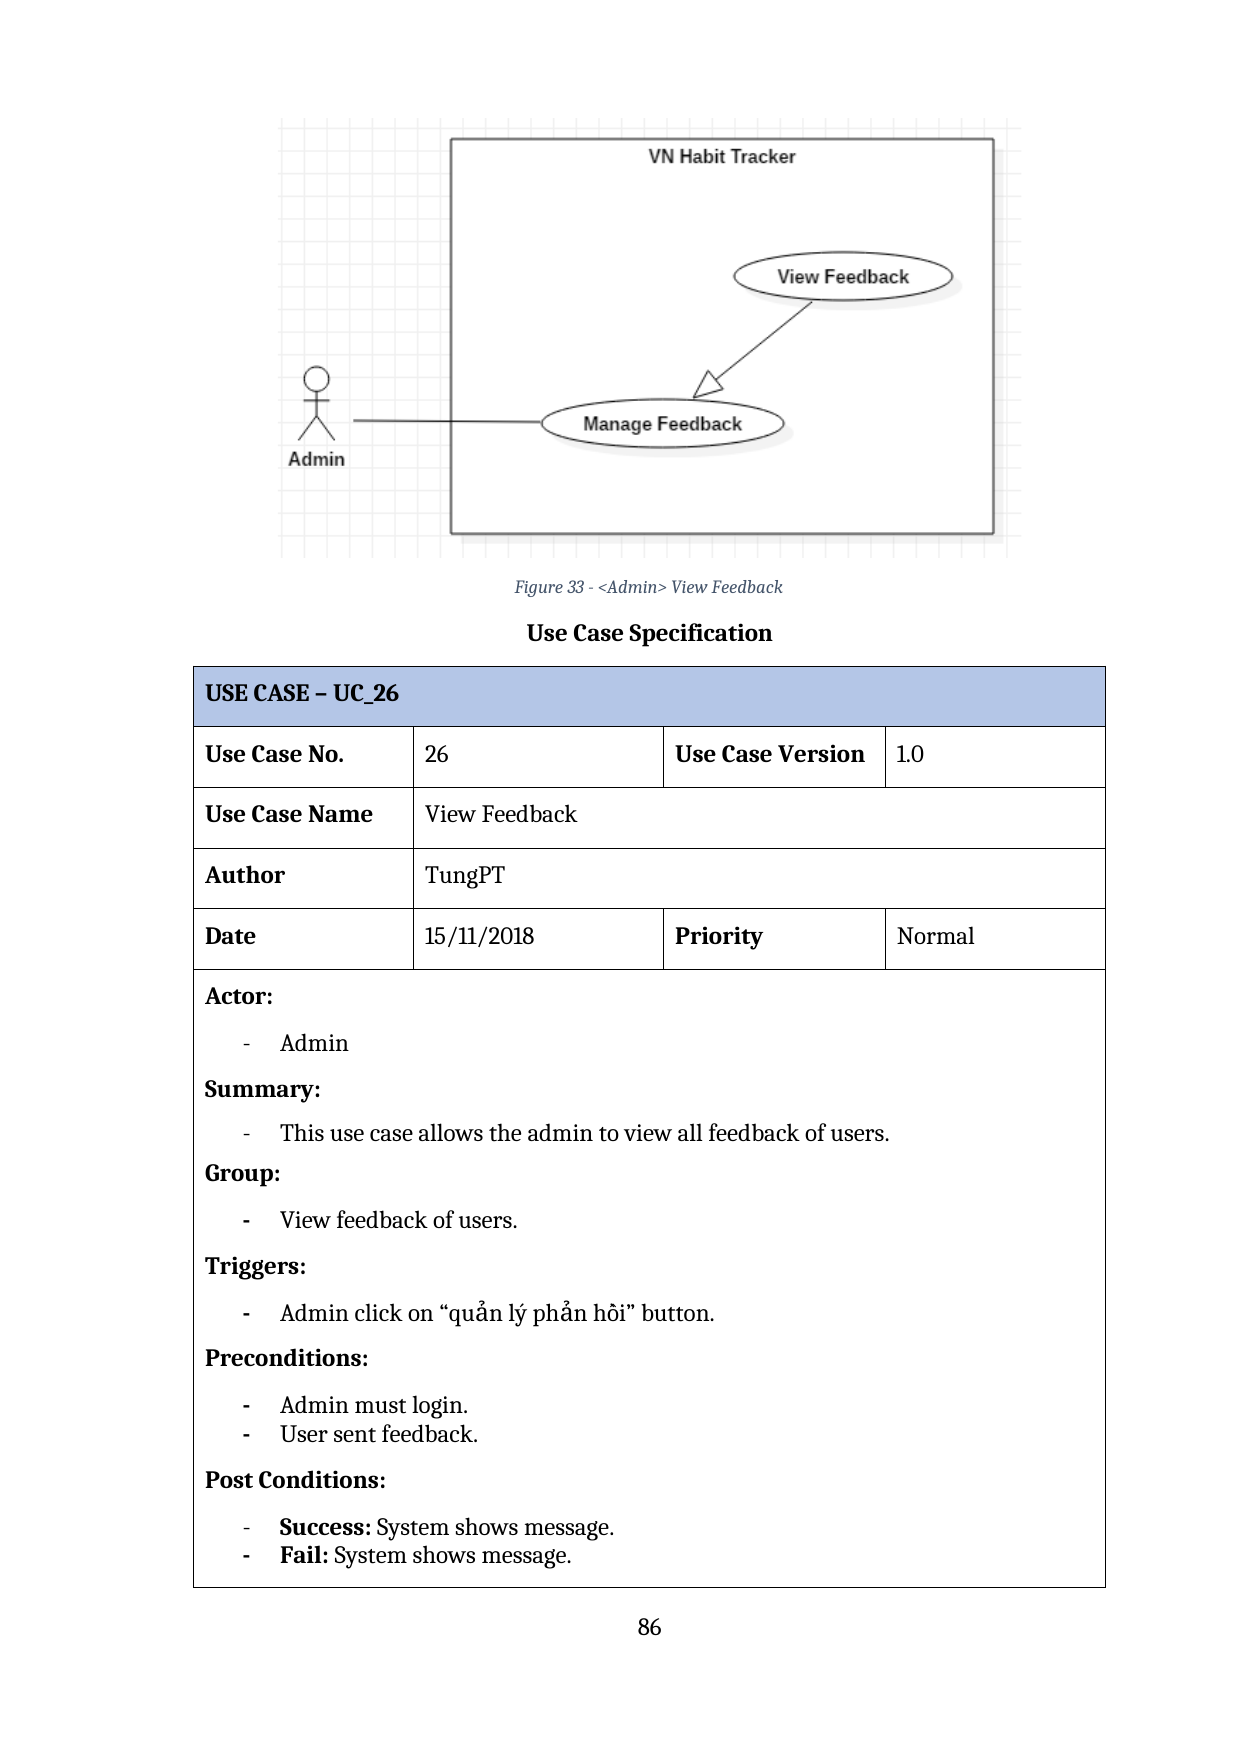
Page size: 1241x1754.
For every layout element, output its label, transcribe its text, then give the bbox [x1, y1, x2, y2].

list Use Case Specification [177, 618, 1122, 647]
picture [277, 118, 1022, 558]
table_cell Normal [886, 909, 1105, 969]
table_cell Use Case Name [194, 788, 413, 847]
table_cell Author [194, 849, 413, 908]
table_cell Date [194, 909, 413, 969]
table_header USE CASE – UC_26 [194, 667, 1105, 726]
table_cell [194, 970, 1105, 1587]
table_cell Use Case No. [194, 727, 413, 787]
table_cell 26 [414, 727, 663, 787]
table_cell TungPT [414, 849, 1105, 908]
table_cell 1.0 [886, 727, 1105, 787]
table_cell Priority [664, 909, 885, 969]
table_cell Use Case Version [664, 727, 885, 787]
table_cell 15/11/2018 [414, 909, 663, 969]
table_cell View Feedback [414, 788, 1105, 847]
